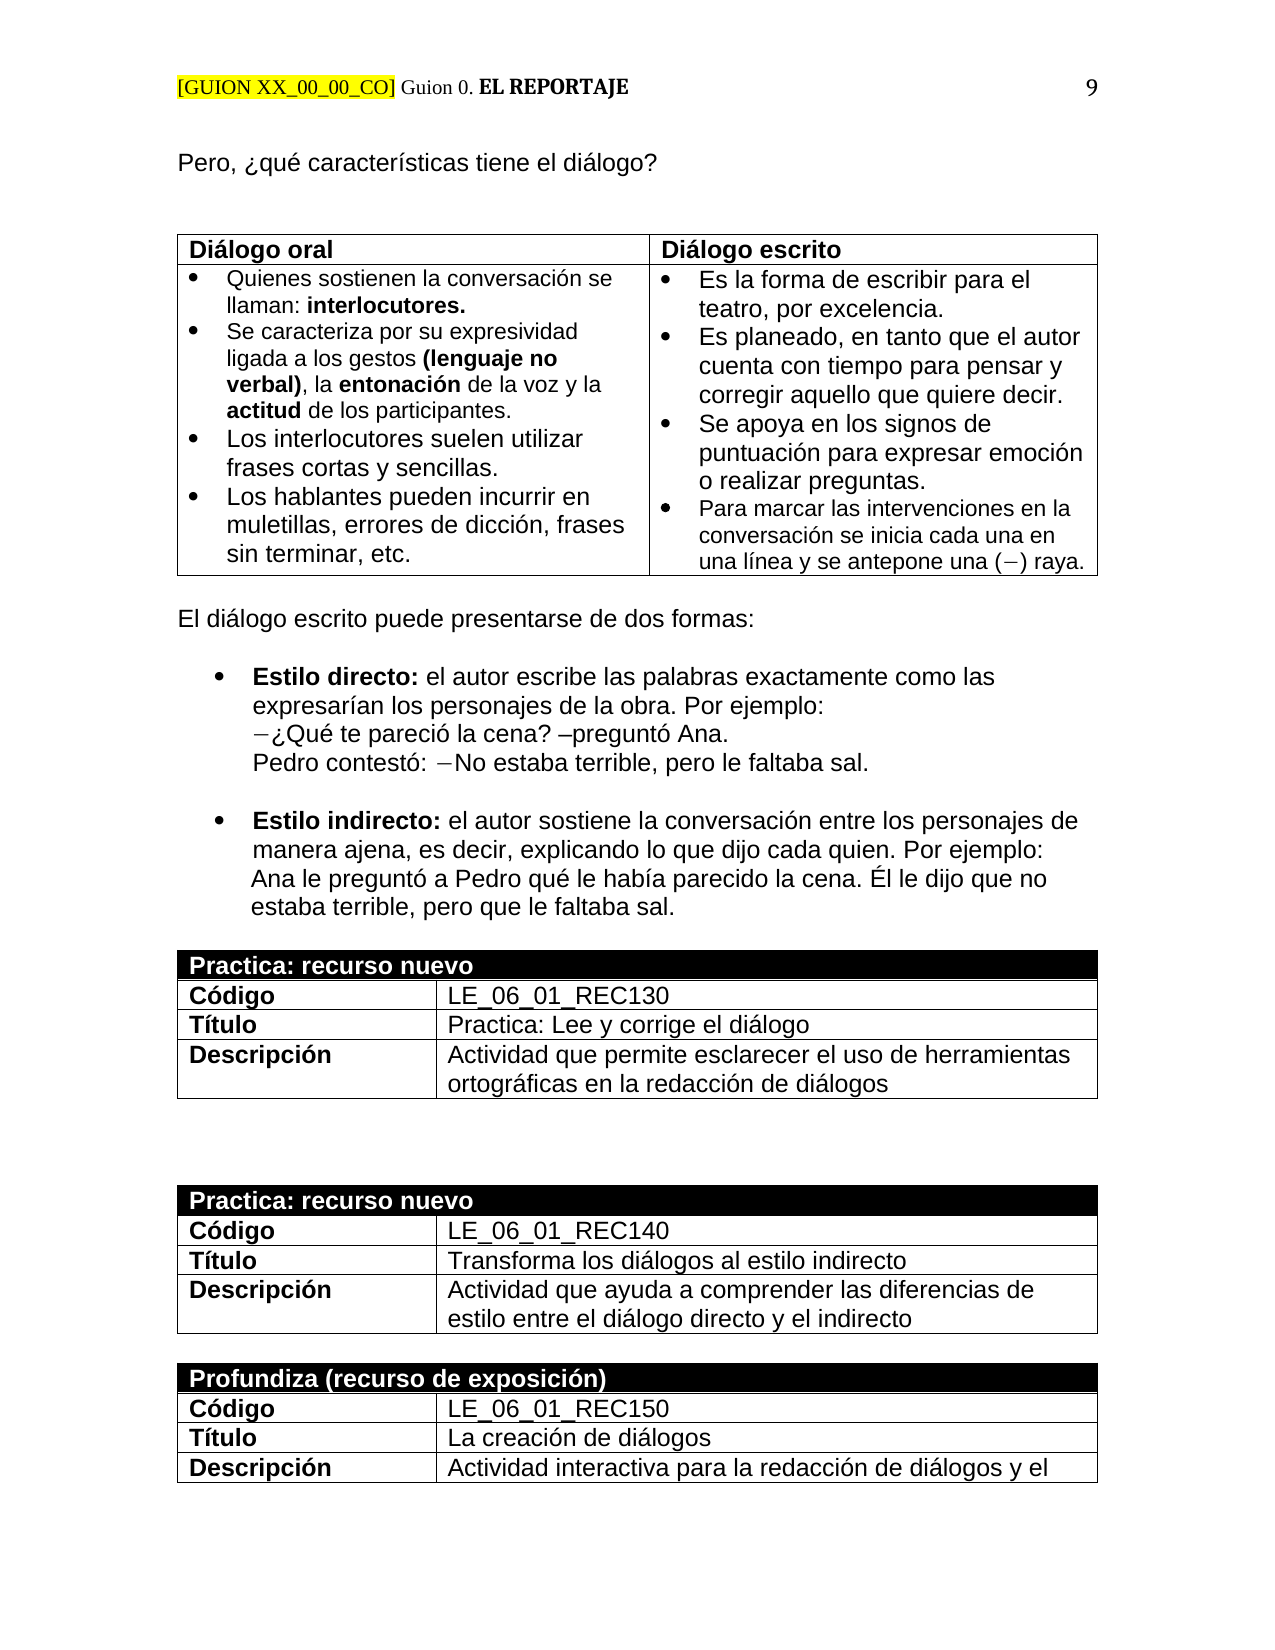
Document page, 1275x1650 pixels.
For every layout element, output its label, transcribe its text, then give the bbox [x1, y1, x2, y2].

text Pero, ¿qué características tiene el diálogo? [177, 148, 1098, 176]
table_cell Descripción [178, 1275, 436, 1333]
text ¿Qué te pareció la cena? –preguntó Ana. [215, 719, 1098, 748]
table_cell LE_06_01_REC150 [437, 1394, 1097, 1422]
table_cell Título [178, 1010, 436, 1039]
table_cell Descripción [178, 1040, 436, 1098]
table_cell Código [178, 981, 436, 1009]
table_cell LE_06_01_REC140 [437, 1216, 1097, 1244]
table_cell Quienes sostienen la conversación se llaman: interlocutores. Se caracteriza por su expresividad ligada a los gestos (lenguaje no verbal), la entonación de la voz y la actitud de los participantes. Los interlocutores suelen utilizar frases cortas y sencillas. Los hablantes pueden incurrir en muletillas, errores de dicción, frases sin terminar, etc. [178, 265, 649, 574]
table_cell Código [178, 1216, 436, 1244]
table_header Diálogo escrito [650, 235, 1097, 264]
table_cell Título [178, 1423, 436, 1452]
table_cell Título [178, 1246, 436, 1274]
table_cell Actividad que permite esclarecer el uso de herramientas ortográficas en la redacción de diálogos [437, 1040, 1097, 1098]
text Ana le preguntó a Pedro qué le había parecido la cena. Él le dijo que no estaba terrible, pero que le faltaba sal. [251, 863, 1098, 921]
text El diálogo escrito puede presentarse de dos formas: [177, 604, 1098, 633]
table_cell Es la forma de escribir para el teatro, por excelencia. Es planeado, en tanto que el autor cuenta con tiempo para pensar y corregir aquello que quiere decir. Se apoya en los signos de puntuación para expresar emoción o realizar preguntas. Para marcar las intervenciones en la conversación se inicia cada una en una línea y se antepone una () raya. [650, 265, 1097, 574]
table_header Profundiza (recurso de exposición) [178, 1364, 1097, 1392]
table_cell Código [178, 1394, 436, 1422]
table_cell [437, 1453, 1097, 1482]
table_cell La creación de diálogos [437, 1423, 1097, 1452]
table_cell Transforma los diálogos al estilo indirecto [437, 1246, 1097, 1274]
list Pedro contestó: No estaba terrible, pero le faltaba sal. [252, 748, 1098, 777]
list Estilo indirecto: el autor sostiene la conversación entre los personajes de manera ajena, es decir, explicando lo que dijo cada quien. Por ejemplo: [215, 806, 1098, 863]
table_header Diálogo oral [178, 235, 649, 264]
table_cell Practica: Lee y corrige el diálogo [437, 1010, 1097, 1039]
table_cell Descripción [178, 1453, 436, 1482]
table_cell LE_06_01_REC130 [437, 981, 1097, 1009]
list Estilo directo: el autor escribe las palabras exactamente como las expresarían los personajes de la obra. Por ejemplo: [215, 662, 1098, 719]
table_header Practica: recurso nuevo [178, 1186, 1097, 1215]
table_cell Actividad que ayuda a comprender las diferencias de estilo entre el diálogo directo y el indirecto [437, 1275, 1097, 1333]
table_header Practica: recurso nuevo [178, 951, 1097, 979]
